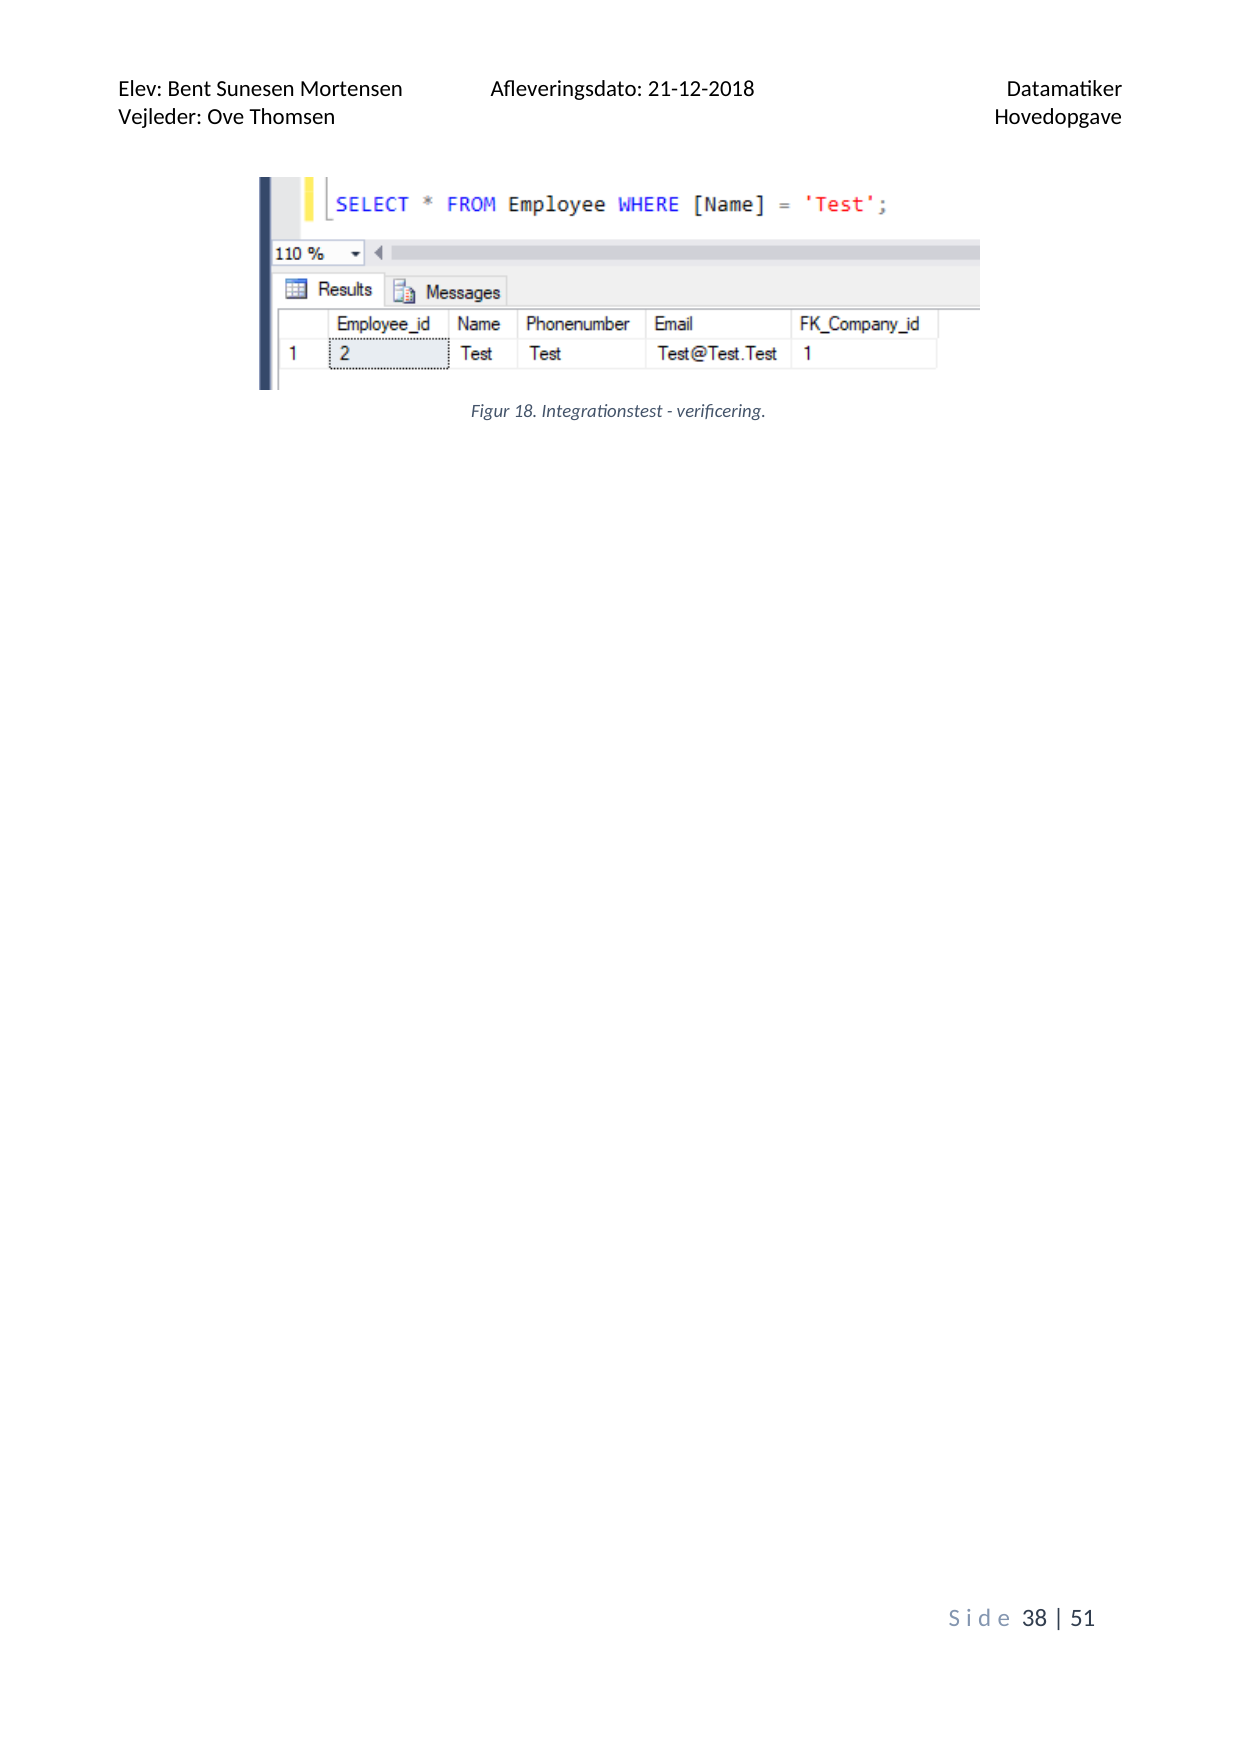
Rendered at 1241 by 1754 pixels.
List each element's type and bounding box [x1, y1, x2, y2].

picture [259, 177, 980, 390]
